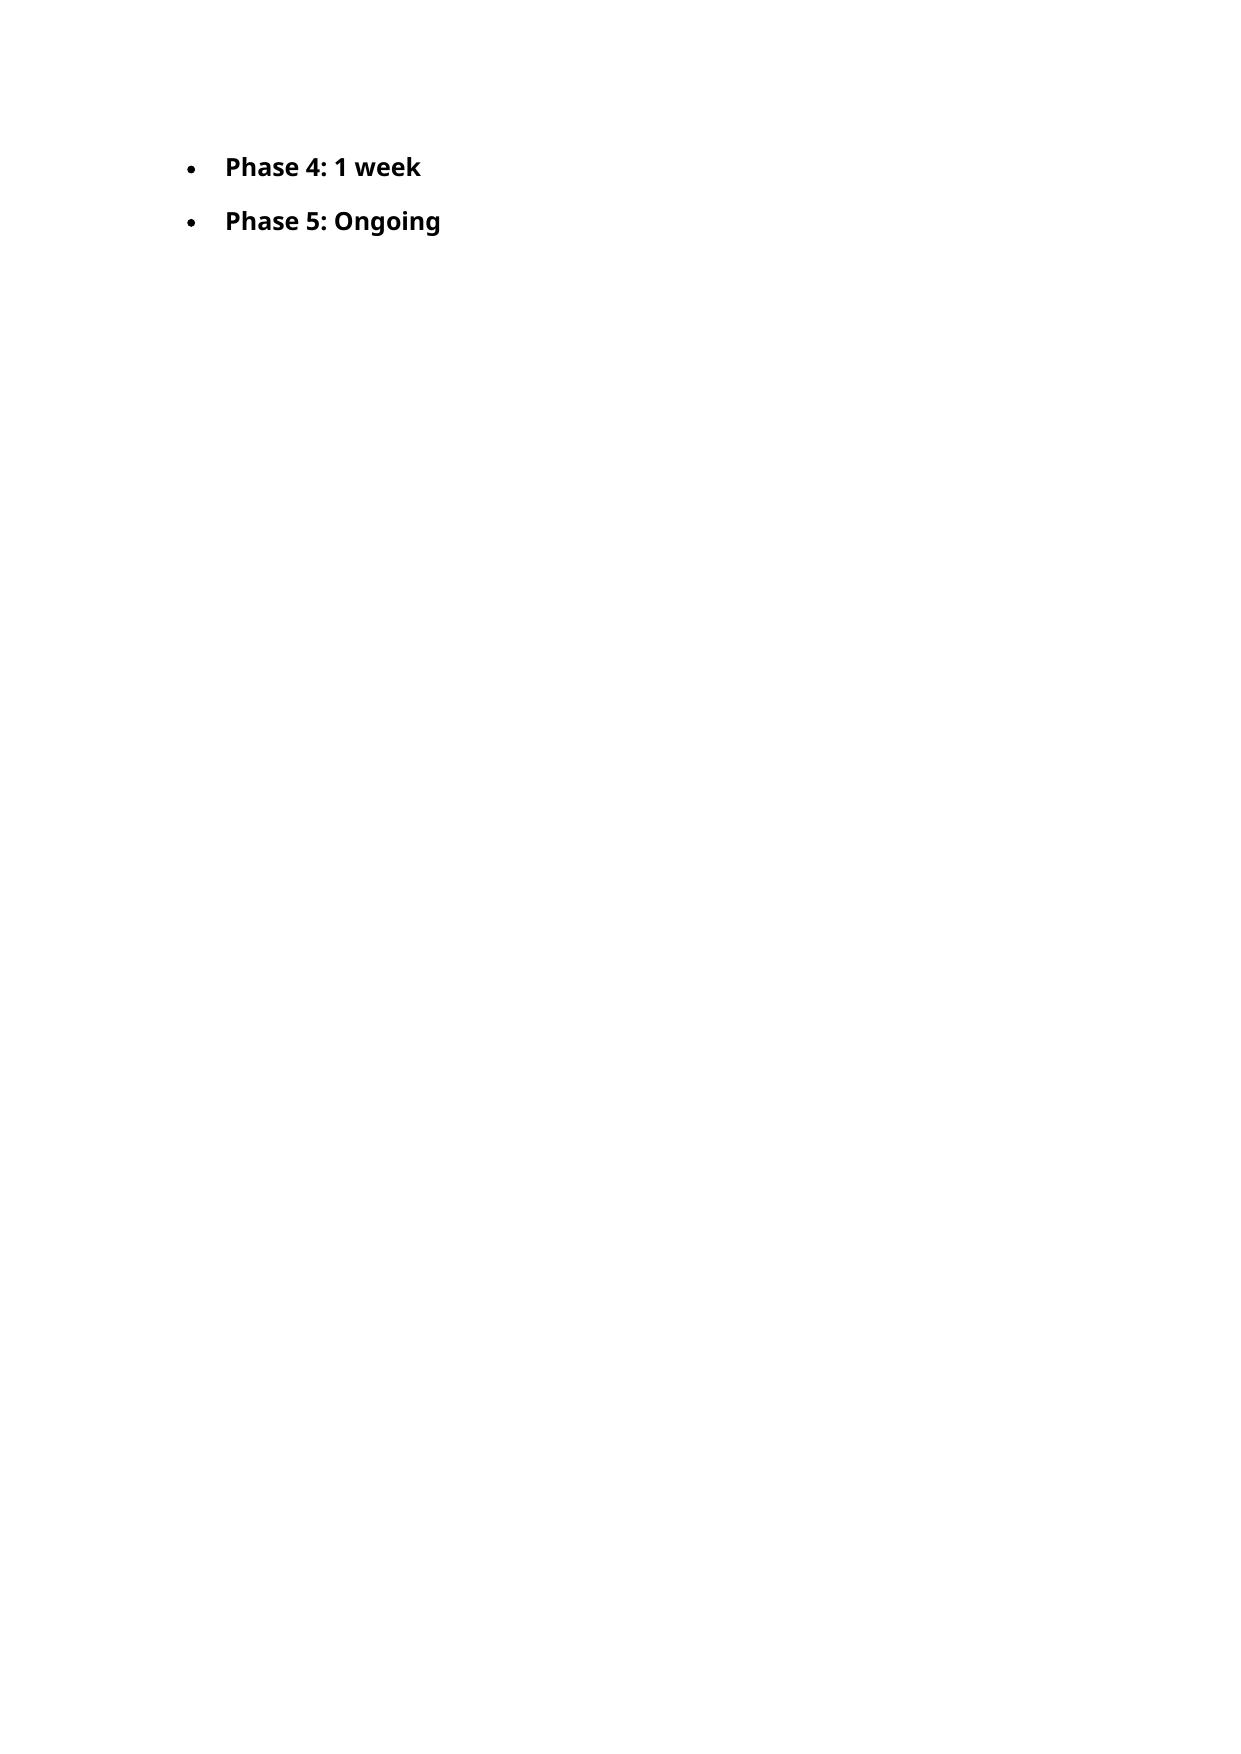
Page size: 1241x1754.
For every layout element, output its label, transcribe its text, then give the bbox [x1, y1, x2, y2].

list Phase 5: Ongoing [187, 203, 1090, 237]
list Phase 4: 1 week [187, 150, 1090, 184]
